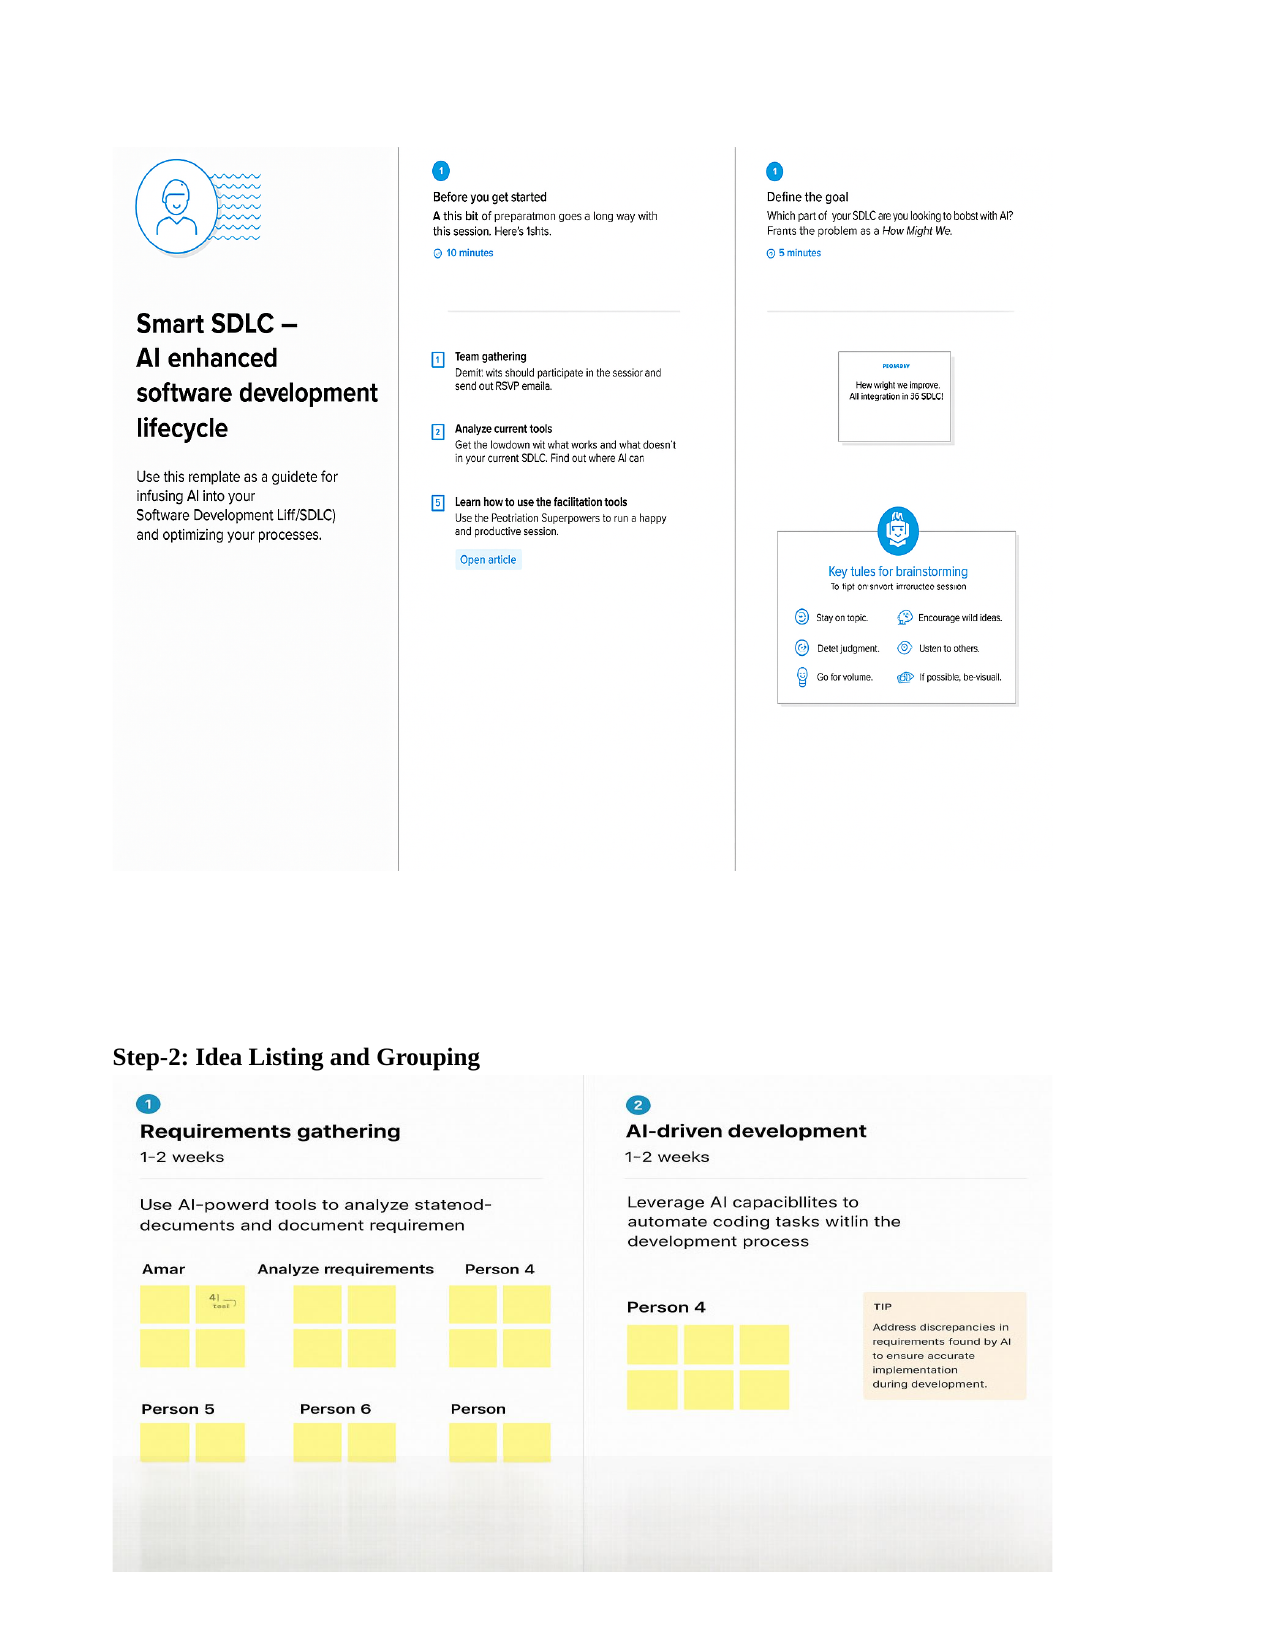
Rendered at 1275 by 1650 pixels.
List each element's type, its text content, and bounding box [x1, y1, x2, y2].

picture [112, 1075, 1053, 1572]
picture [112, 147, 1053, 871]
